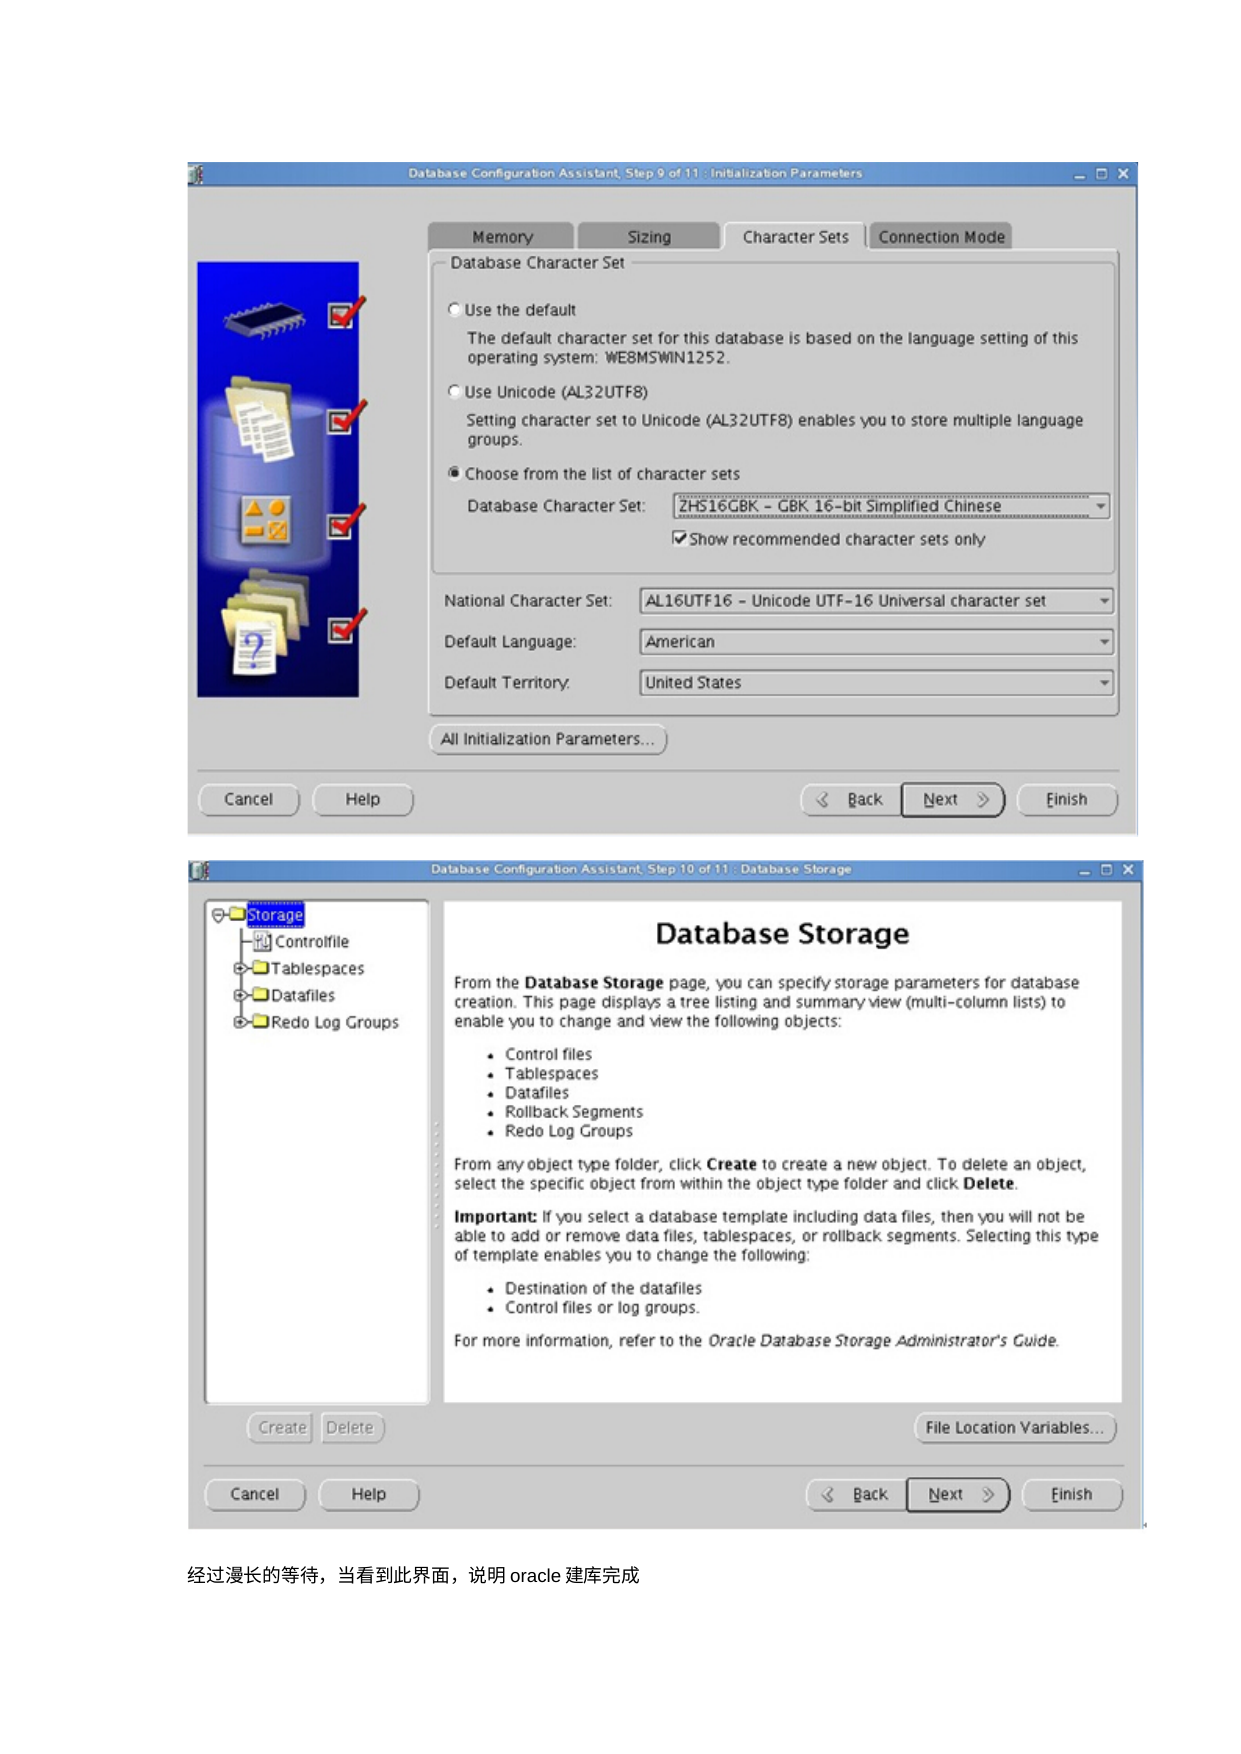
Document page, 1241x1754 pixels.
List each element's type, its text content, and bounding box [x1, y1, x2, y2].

picture [187, 162, 1139, 837]
picture [187, 860, 1147, 1534]
text 经过漫长的等待，当看到此界面，说明oracle建库完成 [187, 1558, 1053, 1591]
